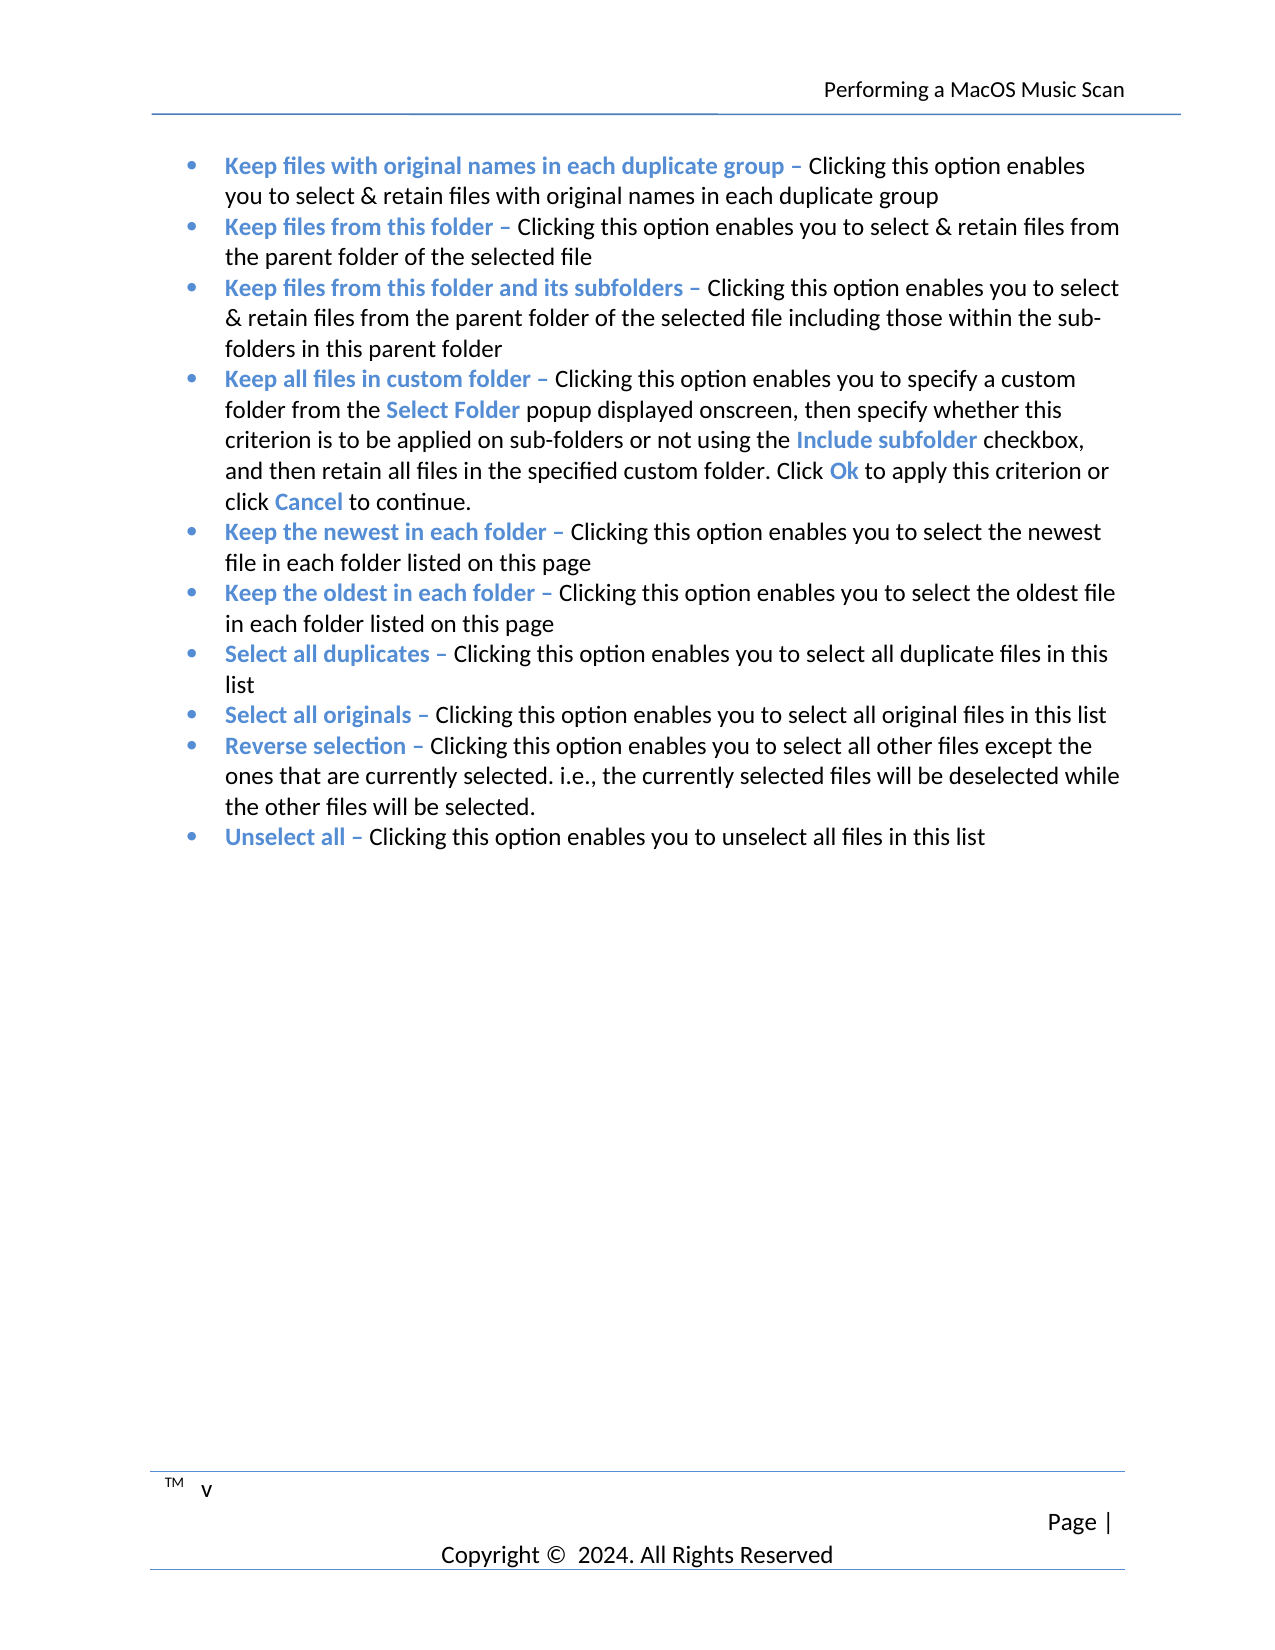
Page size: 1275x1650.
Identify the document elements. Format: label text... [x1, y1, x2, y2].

list Keep files from this folder – Clicking this option enables you to select & retain files from the parent folder of the selected file [187, 211, 1125, 272]
list Select all duplicates – Clicking this option enables you to select all duplicate files in this list [187, 638, 1125, 699]
list Keep all files in custom folder – Clicking this option enables you to specify a custom folder from the Select Folder popup displayed onscreen, then specify whether this criterion is to be applied on sub-folders or not using the Include subfolder checkbox, and then retain all files in the specified custom folder. Click Ok to apply this criterion or click Cancel to continue. [187, 364, 1125, 516]
list Reverse selection – Clicking this option enables you to select all other files except the ones that are currently selected. i.e., the currently selected files will be deselected while the other files will be selected. [187, 730, 1125, 821]
list Keep the newest in each folder – Clicking this option enables you to select the newest file in each folder listed on this page [187, 516, 1125, 577]
list Keep the oldest in each folder – Clicking this option enables you to select the oldest file in each folder listed on this page [187, 577, 1125, 638]
list Unselect all – Clicking this option enables you to unselect all files in this list [187, 821, 1125, 852]
list Keep files from this folder and its subfolders – Clicking this option enables you to select & retain files from the parent folder of the selected file including those within the sub-folders in this parent folder [187, 272, 1125, 364]
list Keep files with original names in each duplicate group – Clicking this option enables you to select & retain files with original names in each duplicate group [187, 150, 1125, 211]
list Select all originals – Clicking this option enables you to select all original files in this list [187, 699, 1125, 730]
